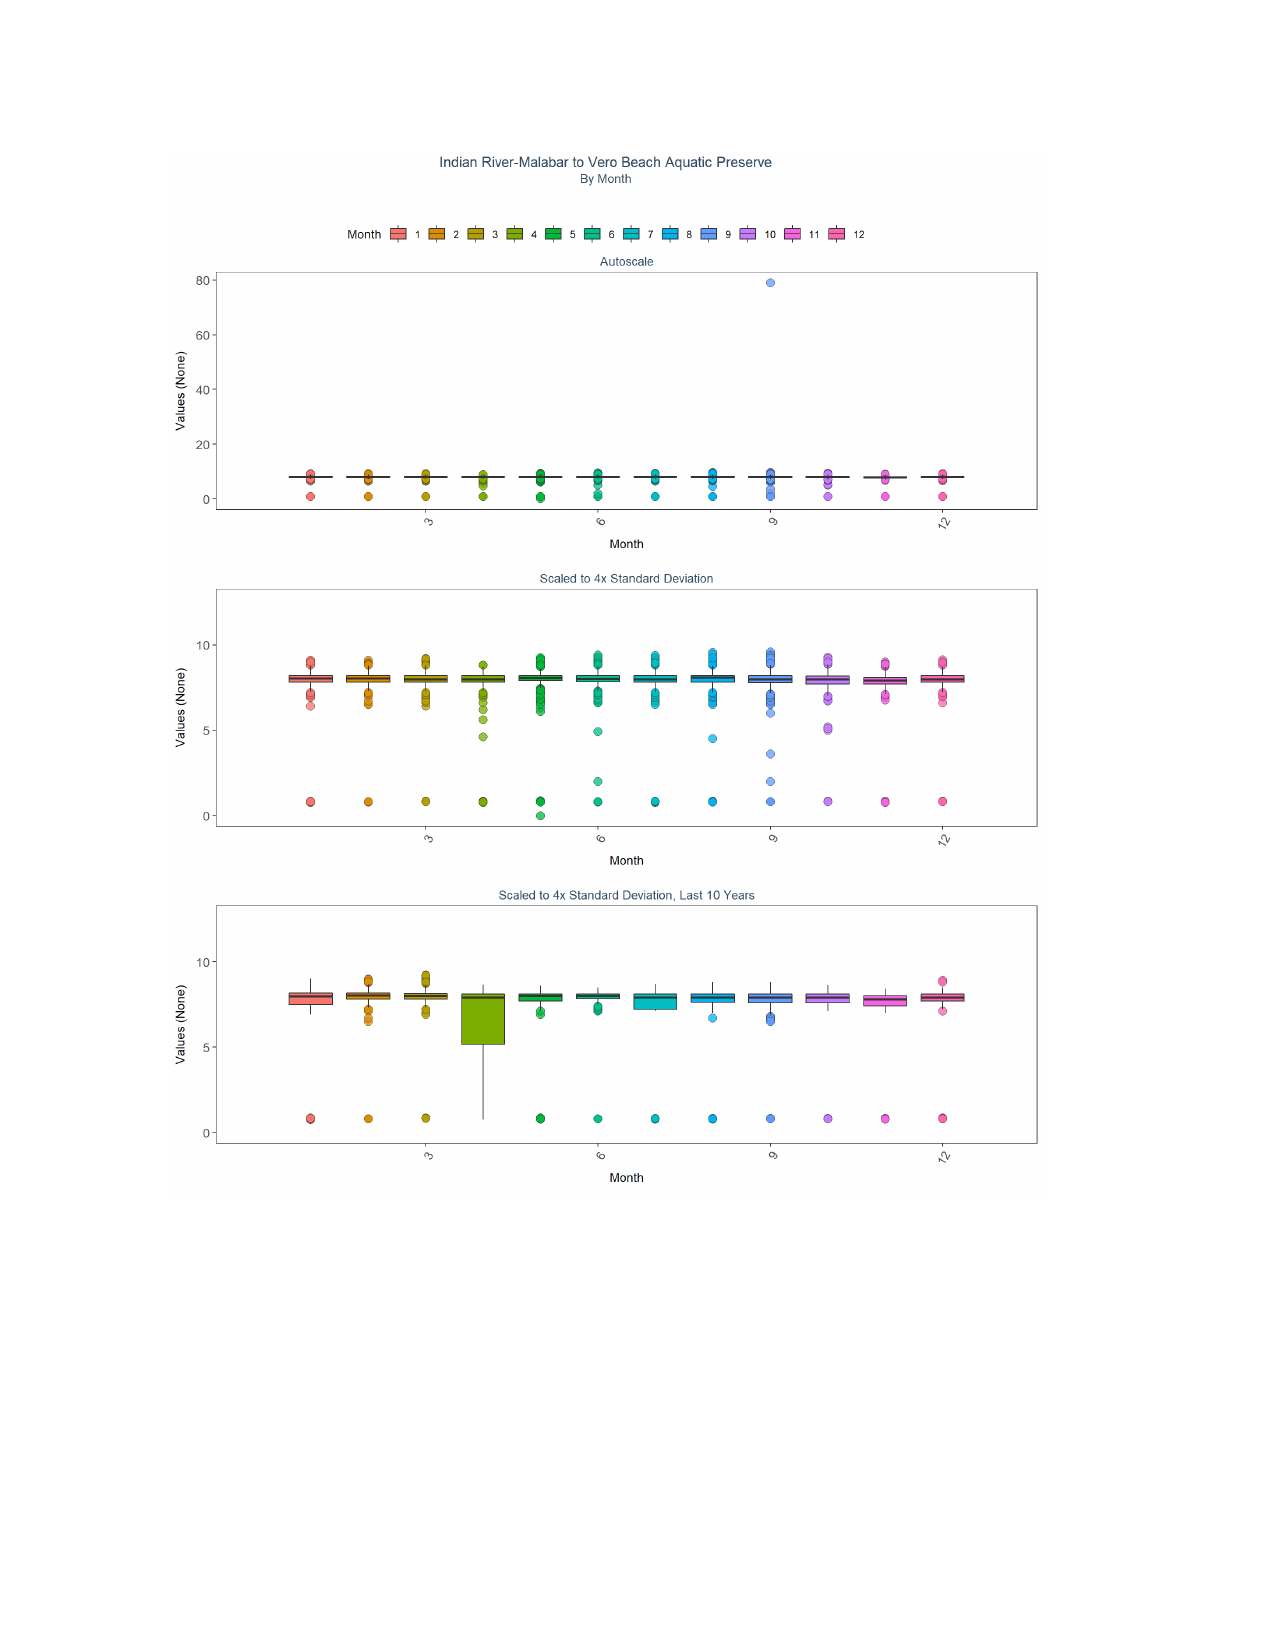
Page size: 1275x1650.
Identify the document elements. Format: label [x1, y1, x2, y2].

picture [168, 150, 1044, 1200]
